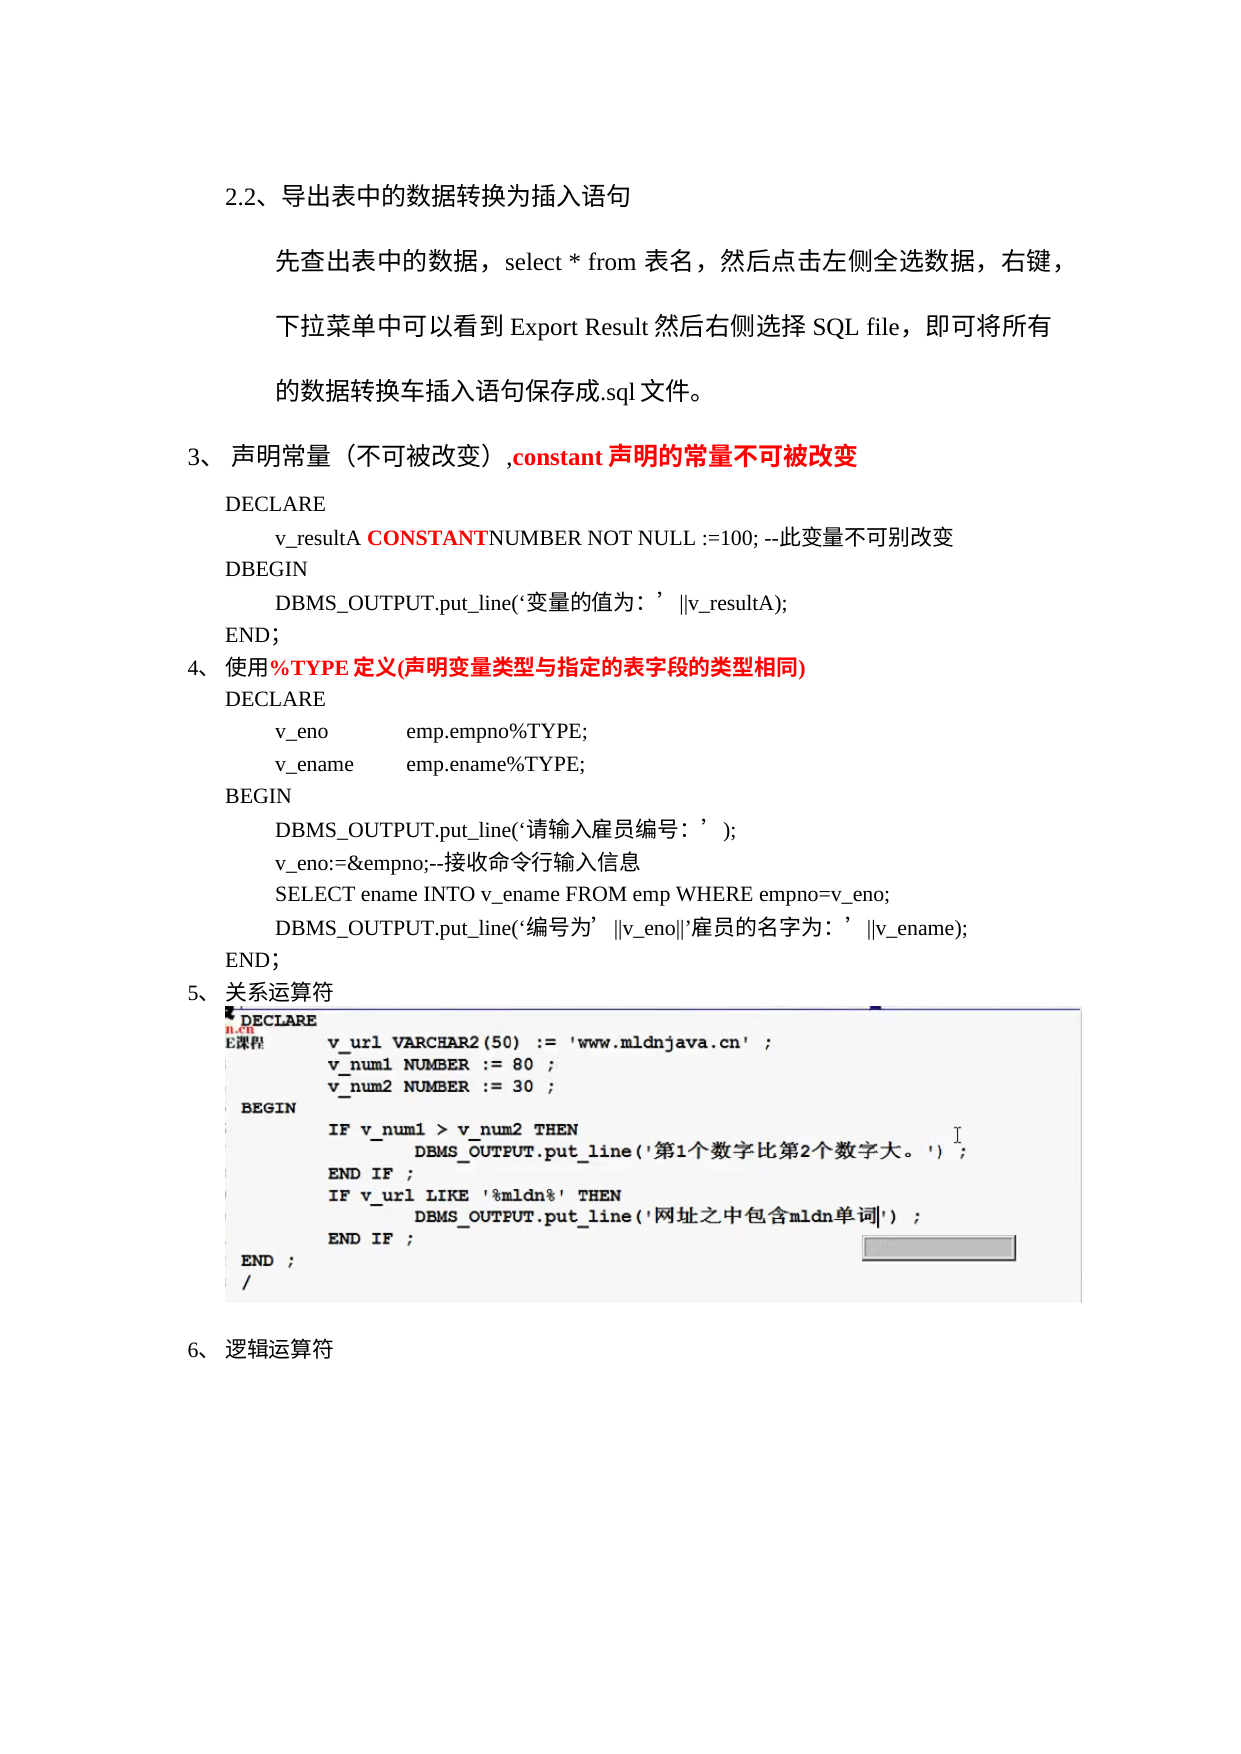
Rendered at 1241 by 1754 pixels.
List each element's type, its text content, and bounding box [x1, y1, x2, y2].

list 使用%TYPE定义(声明变量类型与指定的表字段的类型相同) [187, 649, 1053, 682]
list DECLARE [225, 682, 1053, 714]
list v_eno emp.empno%TYPE; [225, 714, 1053, 747]
list DBMS_OUTPUT.put_line(‘请输入雇员编号：’); [225, 812, 1053, 844]
list DBMS_OUTPUT.put_line(‘编号为’||v_eno||’雇员的名字为：’||v_ename); [225, 909, 1053, 942]
list 2.2、导出表中的数据转换为插入语句 [225, 162, 1053, 227]
list 逻辑运算符 [187, 1332, 1053, 1364]
list SELECT ename INTO v_ename FROM emp WHERE empno=v_eno; [225, 877, 1053, 909]
list v_resultA CONSTANTNUMBER NOT NULL :=100; --此变量不可别改变 [225, 519, 1053, 552]
list v_ename emp.ename%TYPE; [225, 747, 1053, 779]
list END； [225, 617, 1053, 649]
list 声明常量（不可被改变）,constant声明的常量不可被改变 [187, 422, 1053, 487]
list DECLARE [225, 487, 1053, 519]
list 先查出表中的数据，select * from 表名，然后点击左侧全选数据，右键，下拉菜单中可以看到Export Result然后右侧选择SQL file，即可将所有的数据转换车插入语句保存成.sql文件。 [275, 227, 1053, 422]
list END； [225, 942, 1053, 974]
picture [225, 1006, 1082, 1303]
list DBEGIN [225, 552, 1053, 584]
list v_eno:=&empno;--接收命令行输入信息 [225, 844, 1053, 877]
list DBMS_OUTPUT.put_line(‘变量的值为：’||v_resultA); [225, 584, 1053, 617]
list BEGIN [225, 779, 1053, 812]
list 关系运算符 [187, 974, 1053, 1007]
